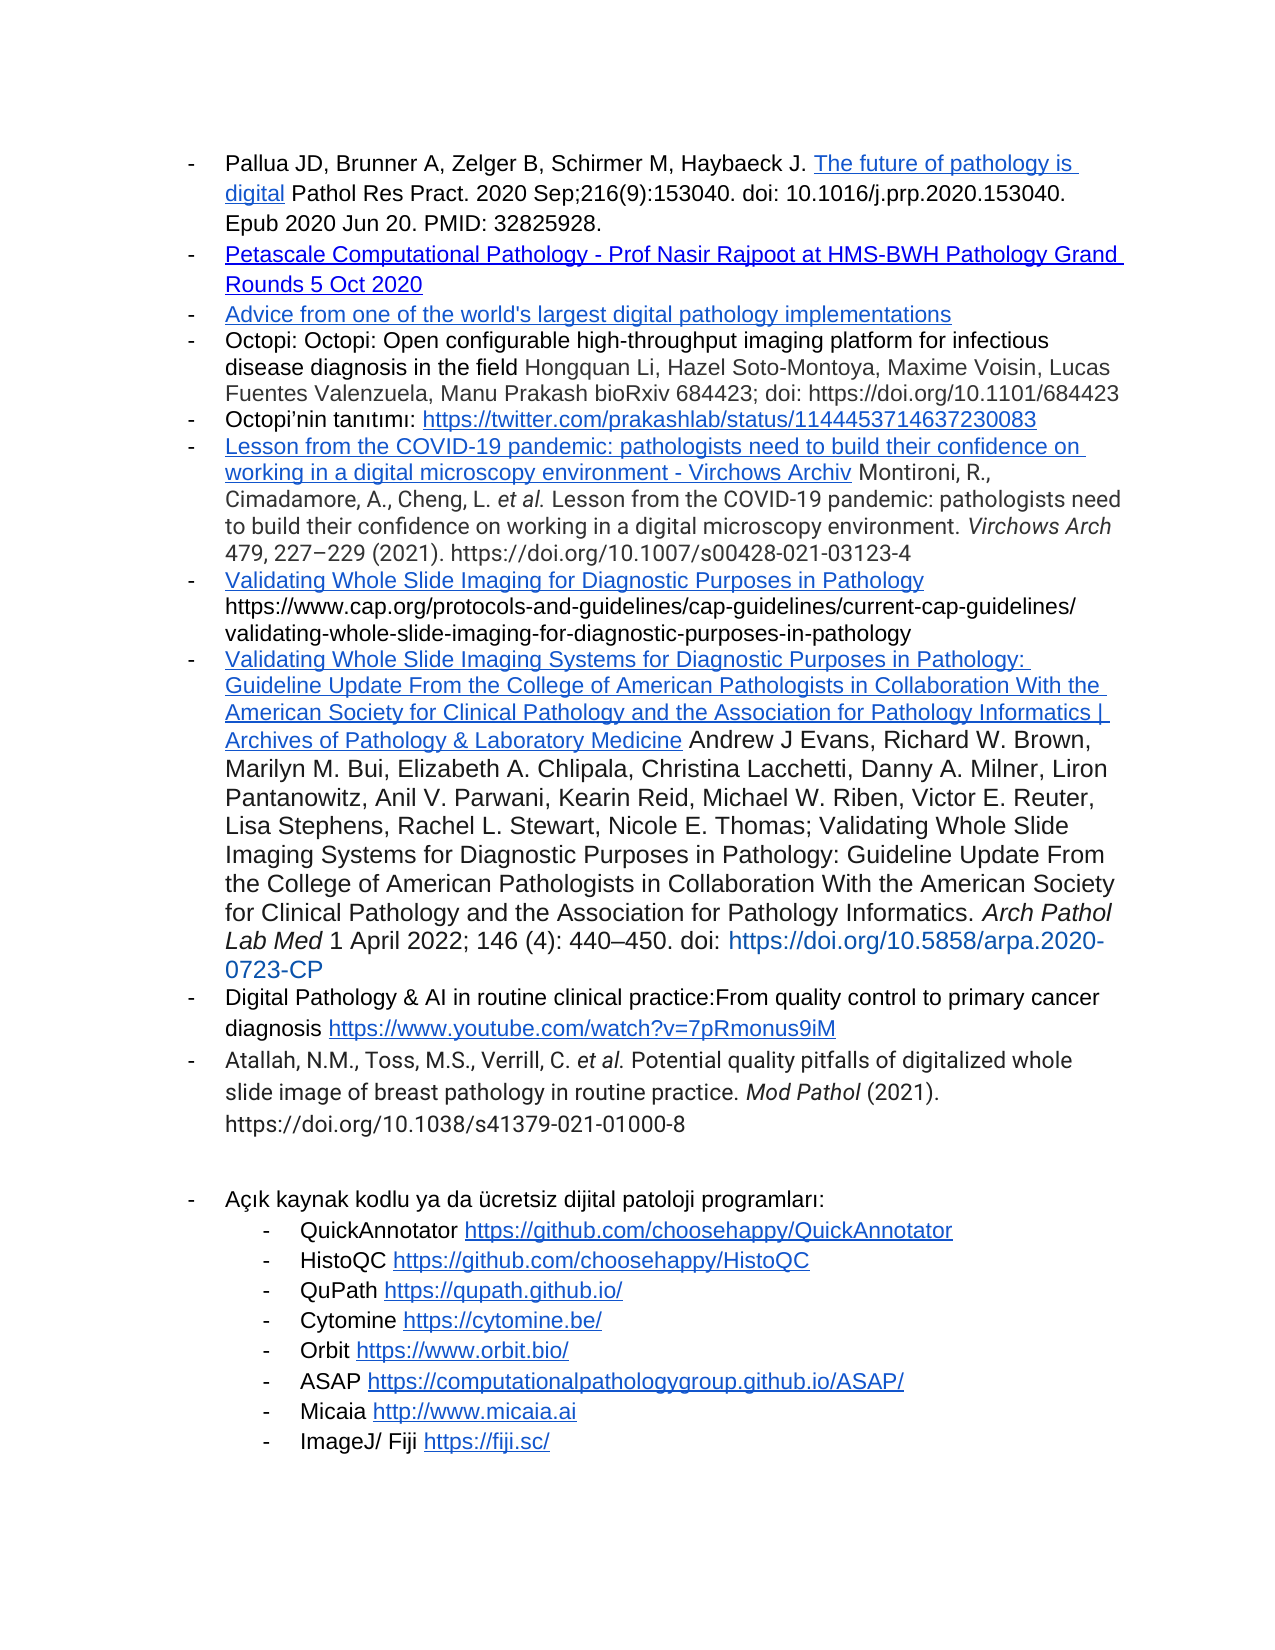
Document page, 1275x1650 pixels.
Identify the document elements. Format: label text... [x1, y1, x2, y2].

list Validating Whole Slide Imaging for Diagnostic Purposes in Pathology https://www.cap.org/protocols-and-guidelines/cap-guidelines/current-cap-guidelines/validating-whole-slide-imaging-for-diagnostic-purposes-in-pathology [187, 567, 1125, 646]
list QuickAnnotator https://github.com/choosehappy/QuickAnnotator [262, 1217, 1125, 1243]
list Atallah, N.M., Toss, M.S., Verrill, C. et al. Potential quality pitfalls of digitalized whole slide image of breast pathology in routine practice. Mod Pathol (2021). https://doi.org/10.1038/s41379-021-01000-8 [187, 1047, 1125, 1138]
list Advice from one of the world's largest digital pathology implementations [187, 301, 1125, 327]
list Açık kaynak kodlu ya da ücretsiz dijital patoloji programları: [187, 1186, 1125, 1213]
list Orbit https://www.orbit.bio/ [262, 1337, 1125, 1364]
list Octopi’nin tanıtımı: https://twitter.com/prakashlab/status/1144453714637230083 [187, 406, 1125, 433]
list Petascale Computational Pathology - Prof Nasir Rajpoot at HMS-BWH Pathology Grand Rounds 5 Oct 2020 [187, 241, 1125, 297]
list Pallua JD, Brunner A, Zelger B, Schirmer M, Haybaeck J. The future of pathology is digital Pathol Res Pract. 2020 Sep;216(9):153040. doi: 10.1016/j.prp.2020.153040. Epub 2020 Jun 20. PMID: 32825928. [187, 150, 1125, 237]
list HistoQC https://github.com/choosehappy/HistoQC [262, 1247, 1125, 1273]
list Octopi: Octopi: Open configurable high-throughput imaging platform for infectious disease diagnosis in the field Hongquan Li, Hazel Soto-Montoya, Maxime Voisin, Lucas Fuentes Valenzuela, Manu Prakash bioRxiv 684423; doi: https://doi.org/10.1101/684423 [187, 327, 1125, 406]
list Validating Whole Slide Imaging Systems for Diagnostic Purposes in Pathology: Guideline Update From the College of American Pathologists in Collaboration With the American Society for Clinical Pathology and the Association for Pathology Informatics | Archives of Pathology & Laboratory Medicine Andrew J Evans, Richard W. Brown, Marilyn M. Bui, Elizabeth A. Chlipala, Christina Lacchetti, Danny A. Milner, Liron Pantanowitz, Anil V. Parwani, Kearin Reid, Michael W. Riben, Victor E. Reuter, Lisa Stephens, Rachel L. Stewart, Nicole E. Thomas; Validating Whole Slide Imaging Systems for Diagnostic Purposes in Pathology: Guideline Update From the College of American Pathologists in Collaboration With the American Society for Clinical Pathology and the Association for Pathology Informatics. Arch Pathol Lab Med 1 April 2022; 146 (4): 440–450. doi: https://doi.org/10.5858/arpa.2020-0723-CP [187, 646, 1125, 984]
list ImageJ/ Fiji https://fiji.sc/ [262, 1428, 1125, 1454]
list Micaia http://www.micaia.ai [262, 1398, 1125, 1424]
list QuPath https://qupath.github.io/ [262, 1277, 1125, 1303]
list Cytomine https://cytomine.be/ [262, 1307, 1125, 1333]
list ASAP https://computationalpathologygroup.github.io/ASAP/ [262, 1368, 1125, 1394]
list Lesson from the COVID-19 pandemic: pathologists need to build their confidence on working in a digital microscopy environment - Virchows Archiv Montironi, R., Cimadamore, A., Cheng, L. et al. Lesson from the COVID-19 pandemic: pathologists need to build their confidence on working in a digital microscopy environment. Virchows Arch 479, 227–229 (2021). https://doi.org/10.1007/s00428-021-03123-4 [187, 433, 1125, 567]
list Digital Pathology & AI in routine clinical practice:From quality control to primary cancer diagnosis https://www.youtube.com/watch?v=7pRmonus9iM [187, 984, 1125, 1042]
